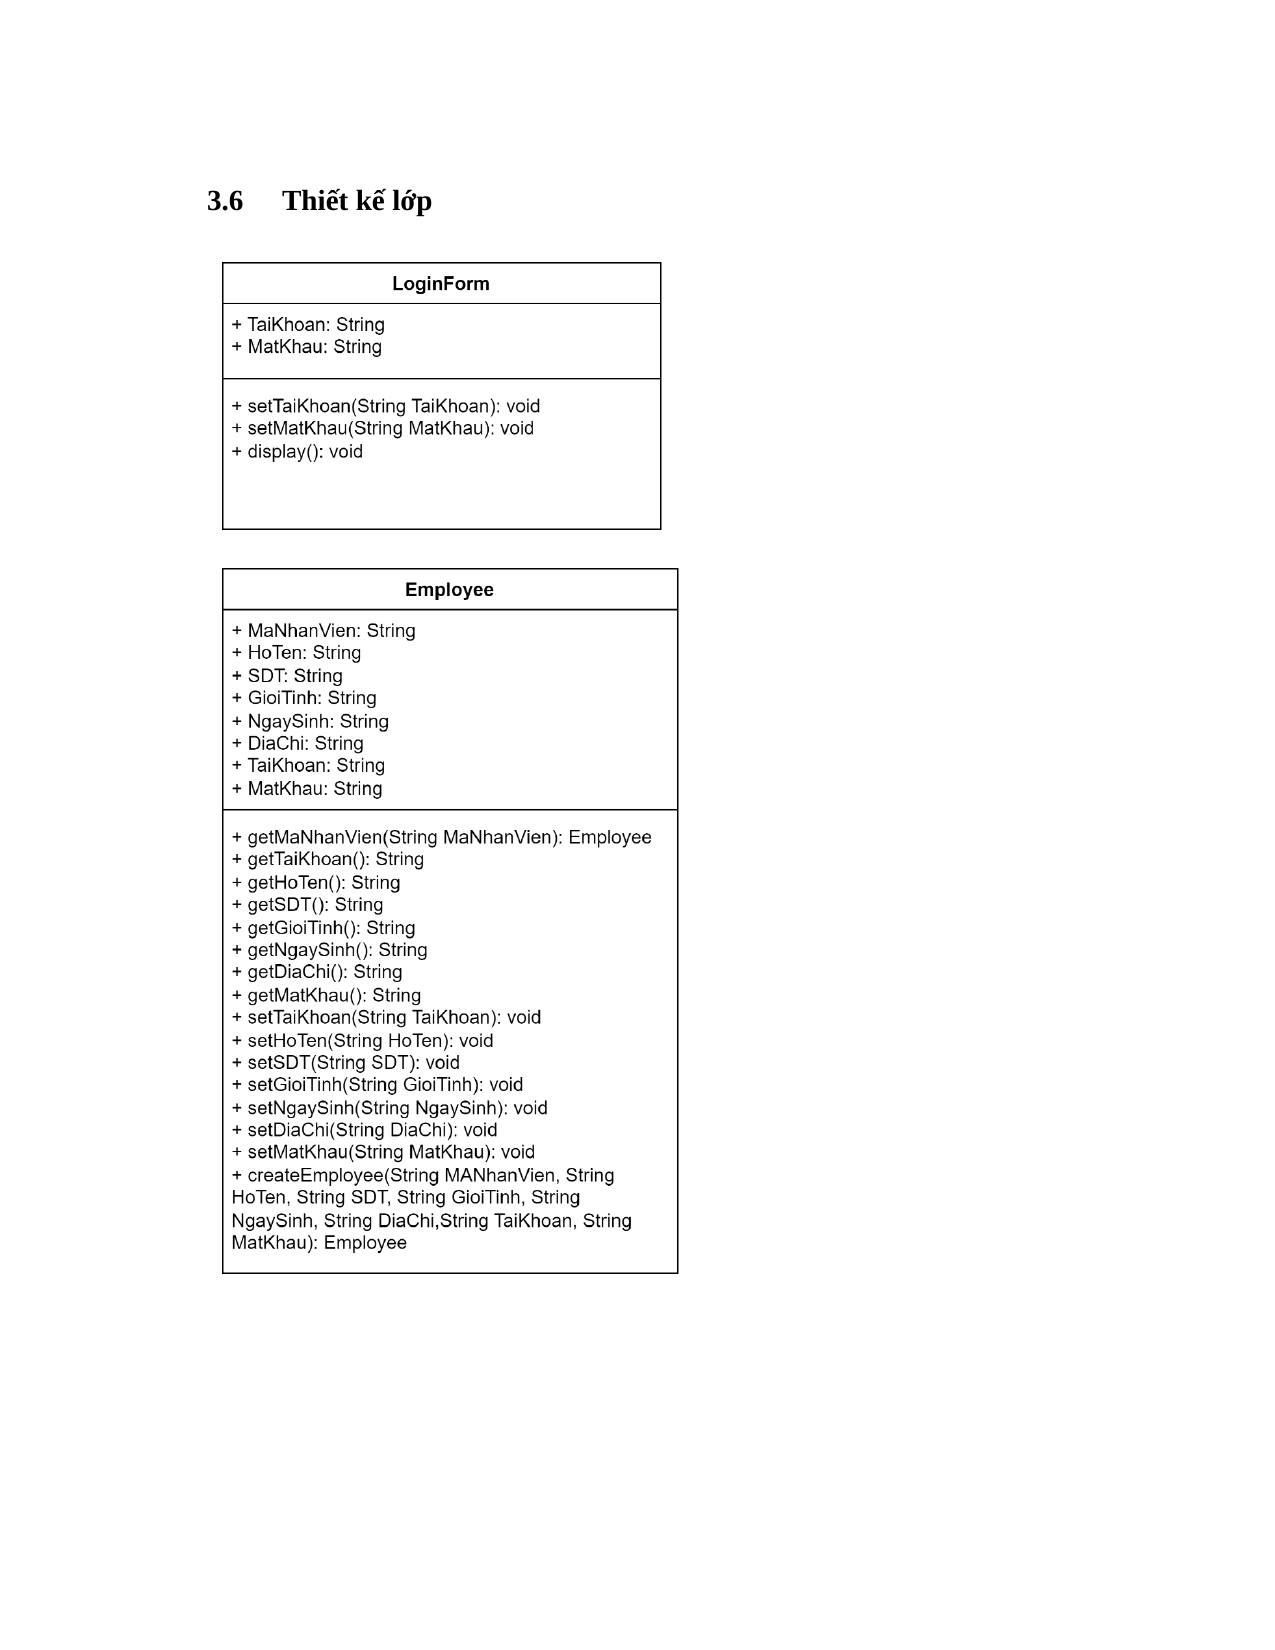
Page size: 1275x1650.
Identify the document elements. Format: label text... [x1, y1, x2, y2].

subtitle Thiết kế lớp [207, 183, 1157, 217]
picture [206, 246, 677, 550]
picture [206, 552, 693, 1294]
